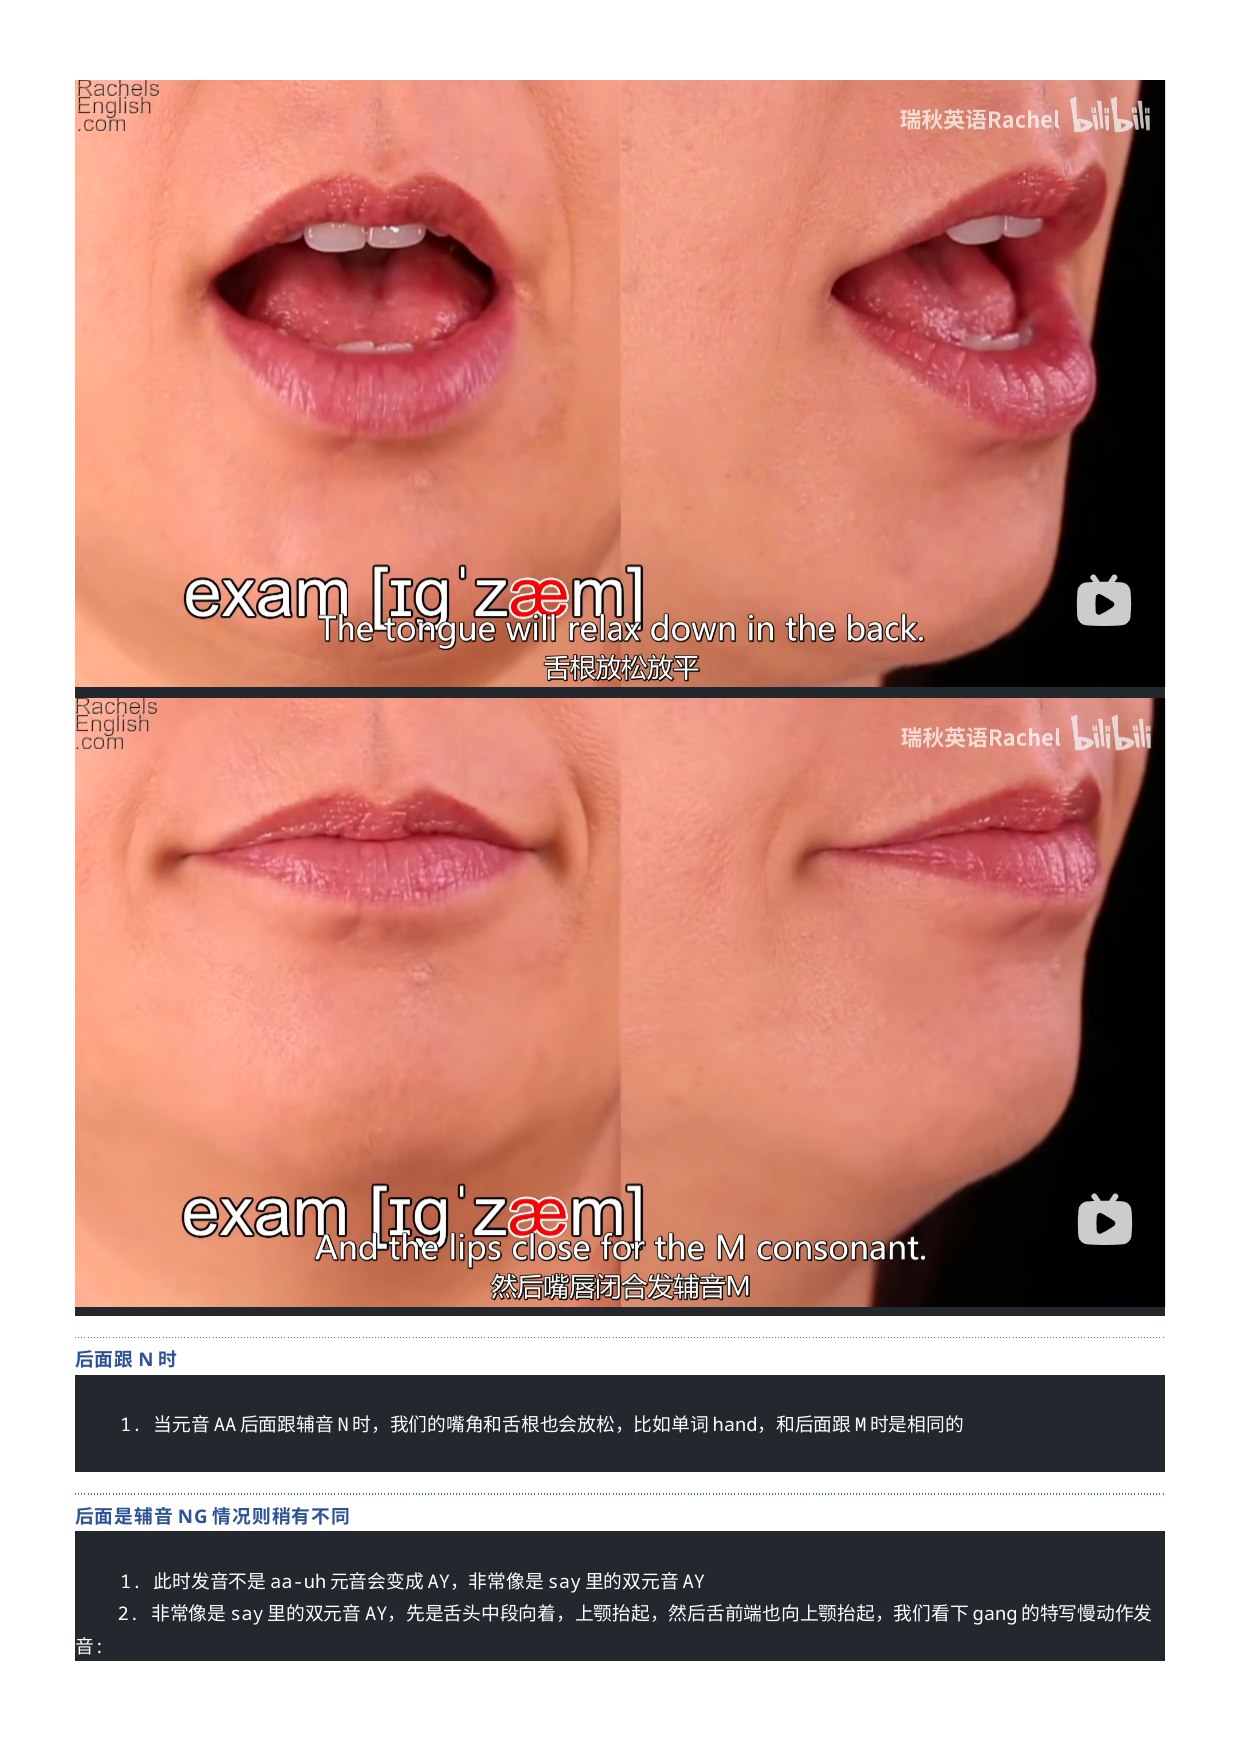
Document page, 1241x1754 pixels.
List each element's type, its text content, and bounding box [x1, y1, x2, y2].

text 1. 当元音AA后面跟辅音N时，我们的嘴角和舌根也会放松，比如单词hand，和后面跟M时是相同的 [75, 1407, 1165, 1440]
subtitle 后面是辅音NG情况则稍有不同 [75, 1493, 1165, 1531]
subtitle 后面跟N时 [75, 1337, 1165, 1375]
text 1. 此时发音不是aa-uh元音会变成AY，非常像是say里的双元音AY [75, 1564, 1165, 1596]
text 2. 非常像是say里的双元音AY，先是舌头中段向着，上颚抬起，然后舌前端也向上颚抬起，我们看下gang的特写慢动作发音: [75, 1596, 1165, 1661]
picture [75, 80, 1166, 687]
picture [75, 698, 1166, 1307]
